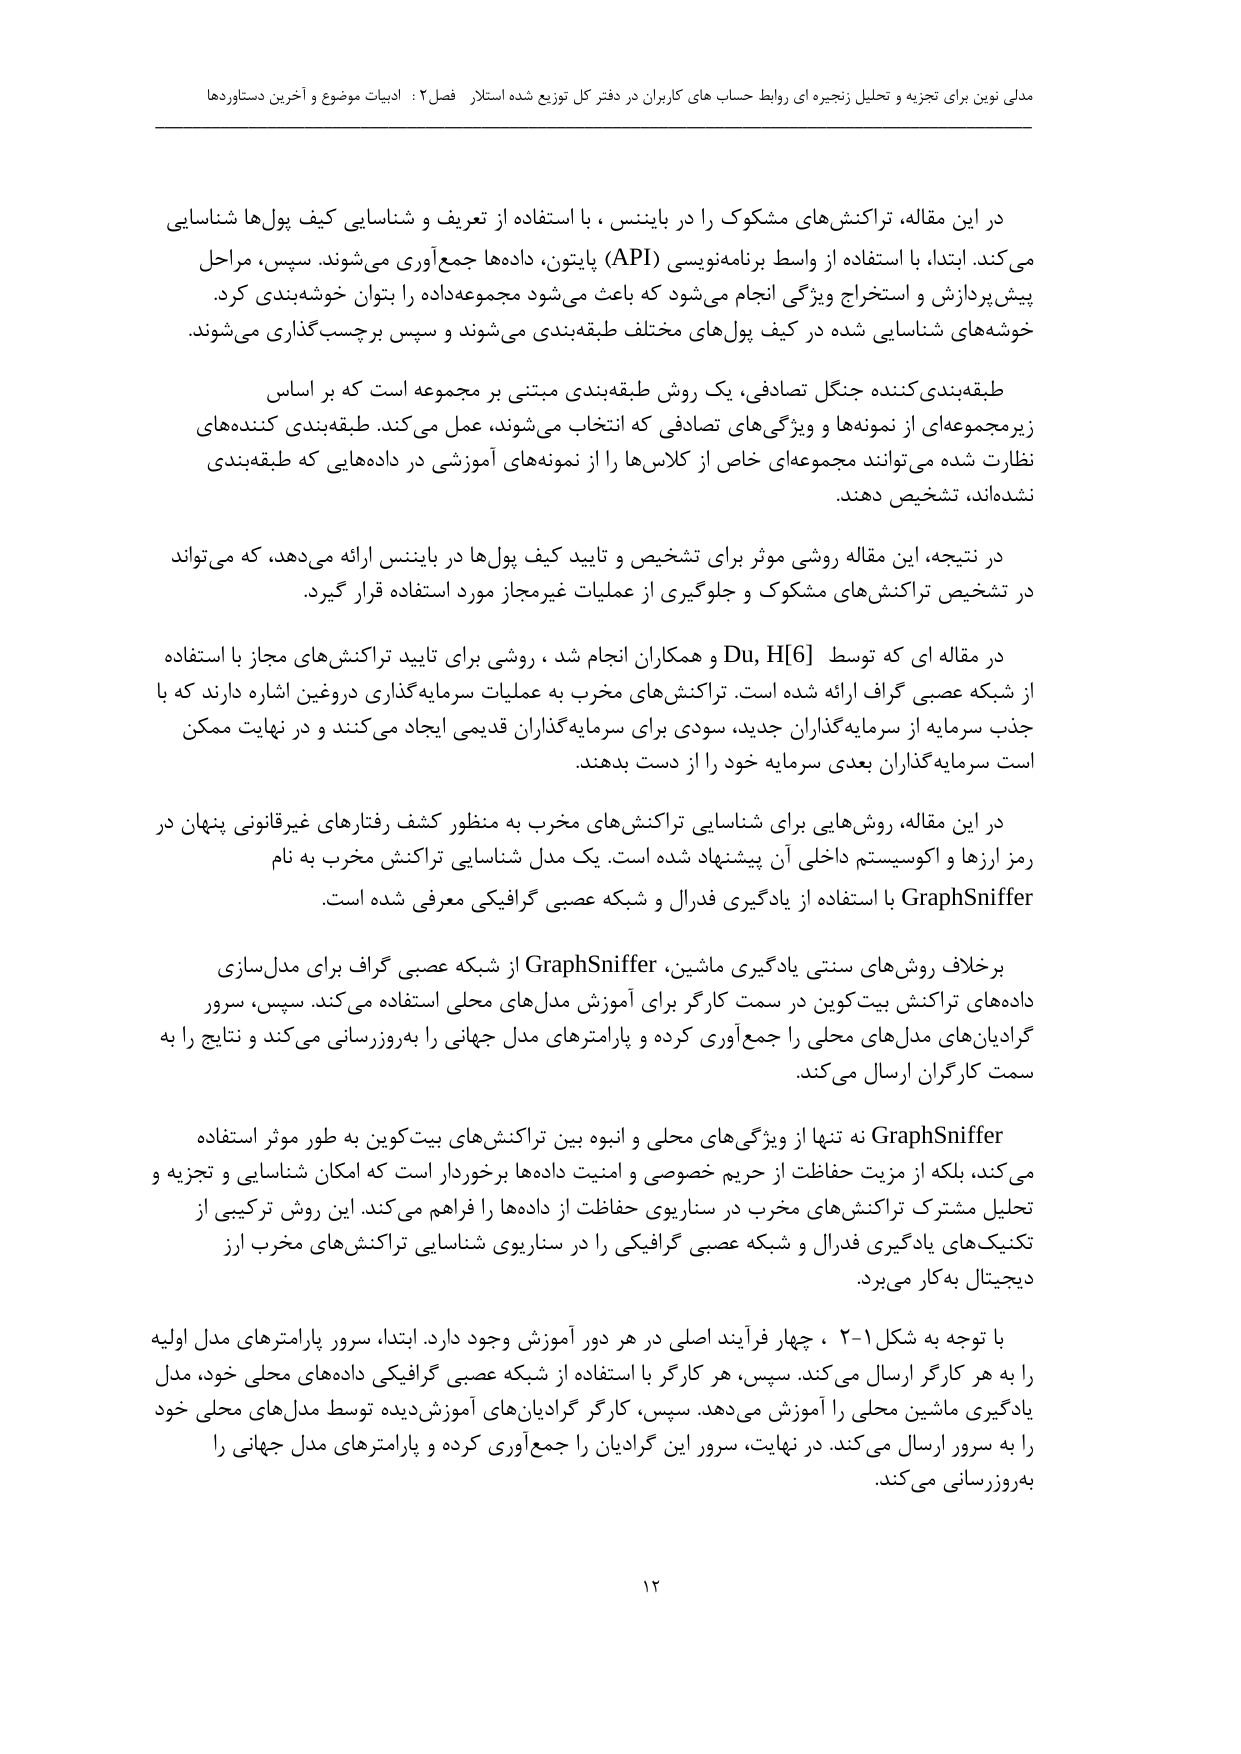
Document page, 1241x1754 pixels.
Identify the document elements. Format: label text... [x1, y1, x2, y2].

text در این مقاله، تراکنش‌های مشکوک را در بایننس ، با استفاده از تعریف و شناسایی کیف پول‌ها شناسایی می‌کند. ابتدا، با استفاده از واسط برنامه‌نویسی (API) پایتون، داده‌ها جمع‌آوری می‌شوند. سپس، مراحل پیش‌پردازش و استخراج ویژگی انجام می‌شود که باعث می‌شود مجموعه‌داده را بتوان خوشه‌بندی کرد. خوشه‌های شناسایی شده در کیف پول‌های مختلف طبقه‌بندی می‌شوند و سپس برچسب‌گذاری می‌شوند. [147, 207, 1033, 345]
text در این مقاله، روش‌هایی برای شناسایی تراکنش‌های مخرب به منظور کشف رفتارهای غیرقانونی پنهان در رمز ارزها و اکوسیستم داخلی آن پیشنهاد شده است. یک مدل شناسایی تراکنش مخرب به نام GraphSniffer با استفاده از یادگیری فدرال و شبکه عصبی گرافیکی معرفی شده است. [147, 811, 1033, 914]
text در نتیجه، این مقاله روشی موثر برای تشخیص و تایید کیف پول‌ها در بایننس ارائه می‌دهد، که می‌تواند در تشخیص تراکنش‌های مشکوک و جلوگیری از عملیات غیرمجاز مورد استفاده قرار گیرد. [147, 544, 1033, 606]
text با توجه به شکل1-2 ، چهار فرآیند اصلی در هر دور آموزش وجود دارد. ابتدا، سرور پارامترهای مدل اولیه را به هر کارگر ارسال می‌کند. سپس، هر کارگر با استفاده از شبکه عصبی گرافیکی داده‌های محلی خود، مدل یادگیری ماشین محلی را آموزش می‌دهد. سپس، کارگر گرادیان‌های آموزش‌دیده توسط مدل‌های محلی خود را به سرور ارسال می‌کند. در نهایت، سرور این گرادیان را جمع‌آوری کرده و پارامترهای مدل جهانی را به‌روزرسانی می‌کند. [147, 1327, 1033, 1495]
text GraphSniffer نه تنها از ویژگی‌های محلی و انبوه بین تراکنش‌های بیت‌کوین به طور موثر استفاده می‌کند، بلکه از مزیت حفاظت از حریم خصوصی و امنیت داده‌ها برخوردار است که امکان شناسایی و تجزیه و تحلیل مشترک تراکنش‌های مخرب در سناریوی حفاظت از داده‌ها را فراهم می‌کند. این روش ترکیبی از تکنیک‌های یادگیری فدرال و شبکه عصبی گرافیکی را در سناریوی شناسایی تراکنش‌های مخرب ارز دیجیتال به‌کار می‌برد. [147, 1120, 1033, 1294]
text طبقه‌بندی‌کننده جنگل تصادفی، یک روش طبقه‌بندی مبتنی بر مجموعه است که بر اساس زیرمجموعه‌ای از نمونه‌ها و ویژگی‌های تصادفی که انتخاب می‌شوند، عمل می‌کند. طبقه‌بندی کننده‌های نظارت شده می‌توانند مجموعه‌ای خاص از کلاس‌ها را از نمونه‌های آموزشی در داده‌هایی که طبقه‌بندی نشده‌اند، تشخیص دهند. [147, 378, 1033, 511]
text در مقاله ای که توسط Du, H[6] و همکاران انجام شد ، روشی برای تایید تراکنش‌های مجاز با استفاده از شبکه عصبی گراف ارائه شده است. تراکنش‌های مخرب به عملیات سرمایه‌گذاری دروغین اشاره دارند که با جذب سرمایه از سرمایه‌گذاران جدید، سودی برای سرمایه‌گذاران قدیمی ایجاد می‌کنند و در نهایت ممکن است سرمایه‌گذاران بعدی سرمایه خود را از دست بدهند. [147, 639, 1033, 778]
text برخلاف روش‌های سنتی یادگیری ماشین، GraphSniffer از شبکه عصبی گراف برای مدل‌سازی داده‌های تراکنش بیت‌کوین در سمت کارگر برای آموزش مدل‌های محلی استفاده می‌کند. سپس، سرور گرادیان‌های مدل‌های محلی را جمع‌آوری کرده و پارامترهای مدل جهانی را به‌روزرسانی می‌کند و نتایج را به سمت کارگران ارسال می‌کند. [147, 949, 1033, 1087]
